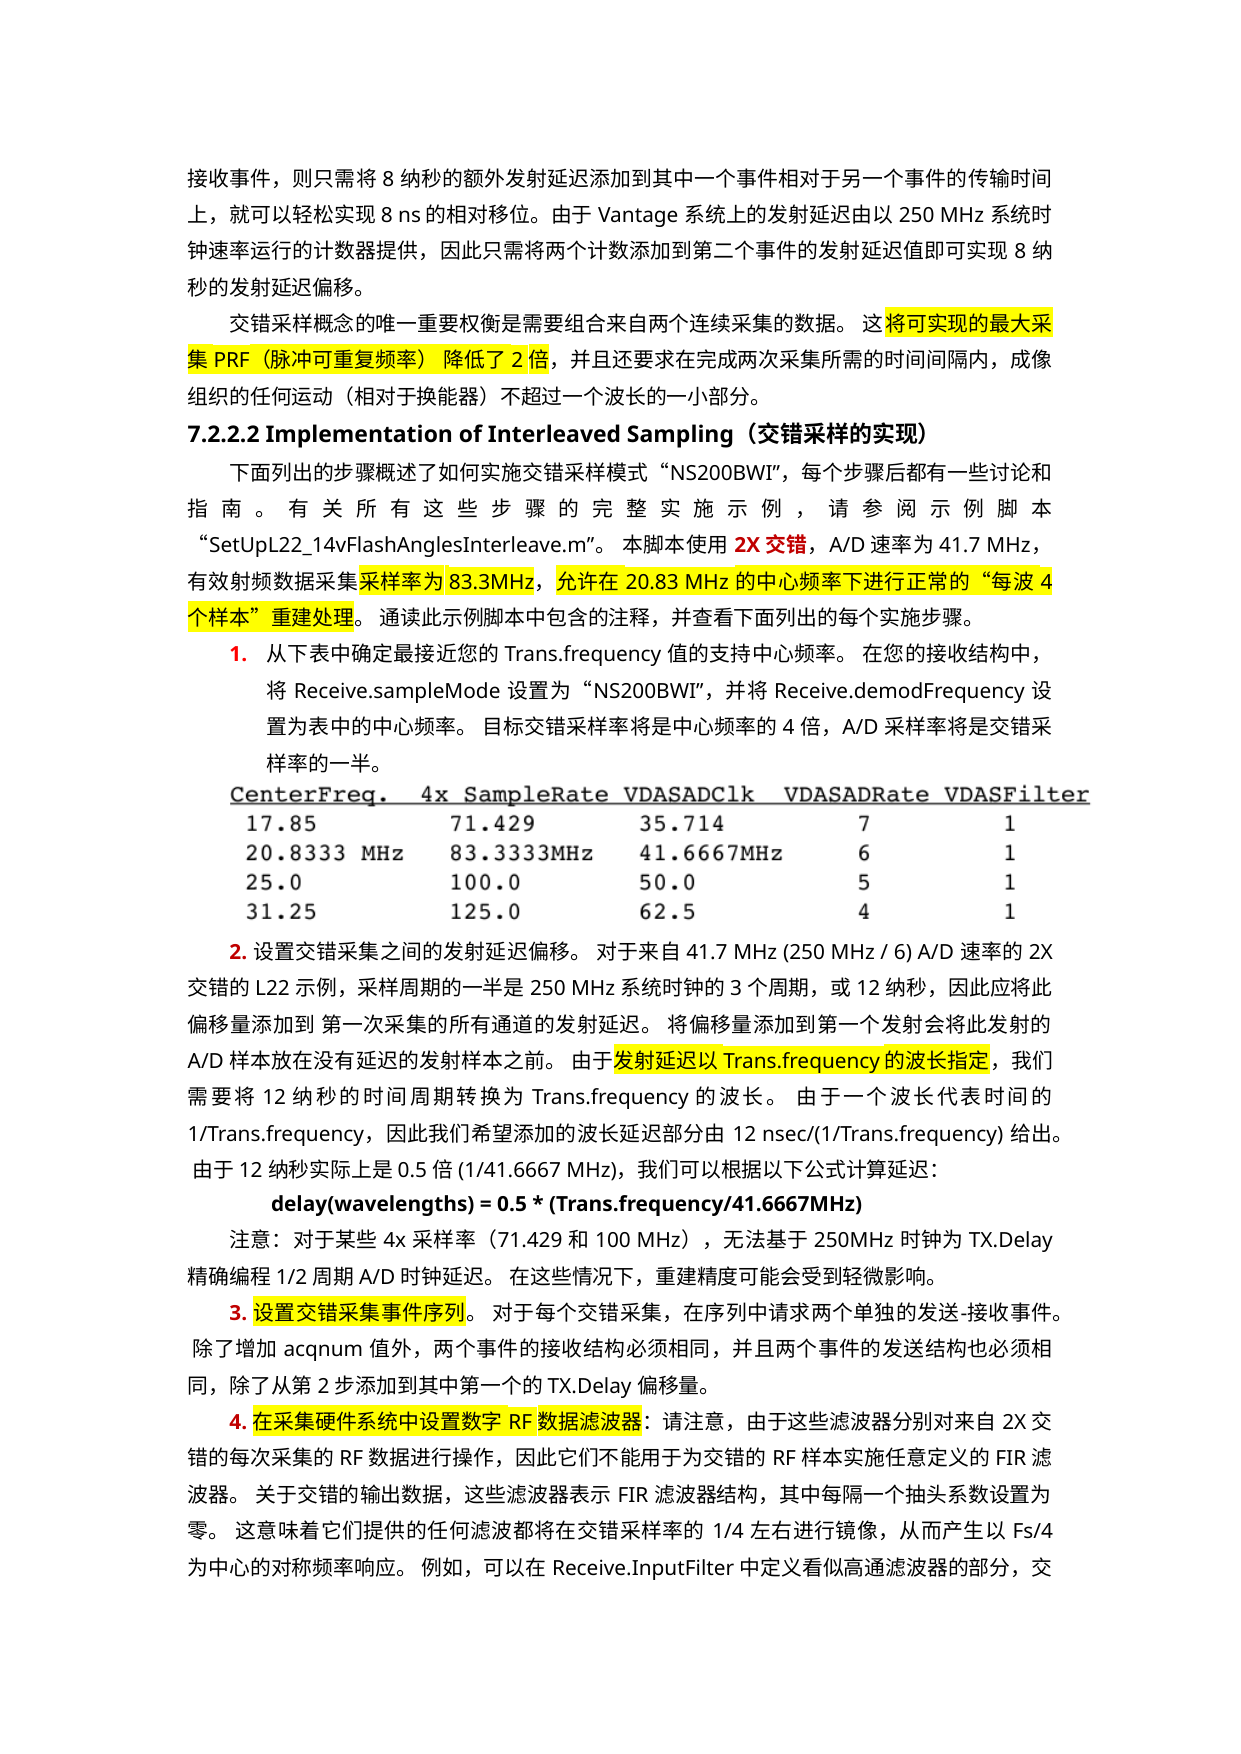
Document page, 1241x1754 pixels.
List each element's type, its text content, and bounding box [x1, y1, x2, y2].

list 从下表中确定最接近您的 Trans.frequency 值的支持中心频率。 在您的接收结构中，将 Receive.sampleMode 设置为“NS200BWI”，并将 Receive.demodFrequency 设置为表中的中心频率。 目标交错采样率将是中心频率的 4 倍，A/D 采样率将是交错采样率的一半。 [229, 638, 1053, 777]
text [187, 162, 1053, 301]
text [187, 1405, 1053, 1581]
text 2. 设置交错采集之间的发射延迟偏移。 对于来自 41.7 MHz (250 MHz / 6) A/D 速率的 2X 交错的 L22 示例，采样周期的一半是 250 MHz 系统时钟的 3 个周期，或 12 纳秒，因此应将此偏移量添加到 第一次采集的所有通道的发射延迟。 将偏移量添加到第一个发射会将此发射的 A/D 样本放在没有延迟的发射样本之前。 由于发射延迟以Trans.frequency的波长指定，我们需要将12纳秒的时间周期转换为Trans.frequency的波长。 由于一个波长代表时间的 1/Trans.frequency，因此我们希望添加的波长延迟部分由 12 nsec/(1/Trans.frequency) 给出。 由于 12 纳秒实际上是 0.5 倍 (1/41.6667 MHz)，我们可以根据以下公式计算延迟： [187, 935, 1053, 1183]
text 交错采样概念的唯一重要权衡是需要组合来自两个连续采集的数据。 这将可实现的最大采集 PRF（脉冲可重复频率） 降低了 2 倍，并且还要求在完成两次采集所需的时间间隔内，成像组织的任何运动（相对于换能器）不超过一个波长的一小部分。 [187, 307, 1053, 410]
text 7.2.2.2 Implementation of Interleaved Sampling（交错采样的实现） [187, 416, 1053, 449]
text 3. 设置交错采集事件序列。 对于每个交错采集，在序列中请求两个单独的发送-接收事件。 除了增加 acqnum 值外，两个事件的接收结构必须相同，并且两个事件的发送结构也必须相同，除了从第 2 步添加到其中第一个的 TX.Delay 偏移量。 [187, 1296, 1053, 1399]
text 下面列出的步骤概述了如何实施交错采样模式“NS200BWI”，每个步骤后都有一些讨论和指南。有关所有这些步骤的完整实施示例，请参阅示例脚本“SetUpL22_14vFlashAnglesInterleave.m”。 本脚本使用2X交错，A/D速率为41.7 MHz，有效射频数据采集采样率为83.3MHz，允许在 20.83 MHz 的中心频率下进行正常的“每波 4 个样本”重建处理。 通读此示例脚本中包含的注释，并查看下面列出的每个实施步骤。 [187, 456, 1053, 632]
picture [229, 783, 1095, 930]
text 注意：对于某些 4x 采样率（71.429 和 100 MHz），无法基于 250MHz 时钟为 TX.Delay 精确编程 1/2 周期 A/D 时钟延迟。 在这些情况下，重建精度可能会受到轻微影响。 [187, 1223, 1053, 1290]
text delay(wavelengths) = 0.5 * (Trans.frequency/41.6667MHz) [229, 1189, 1053, 1218]
